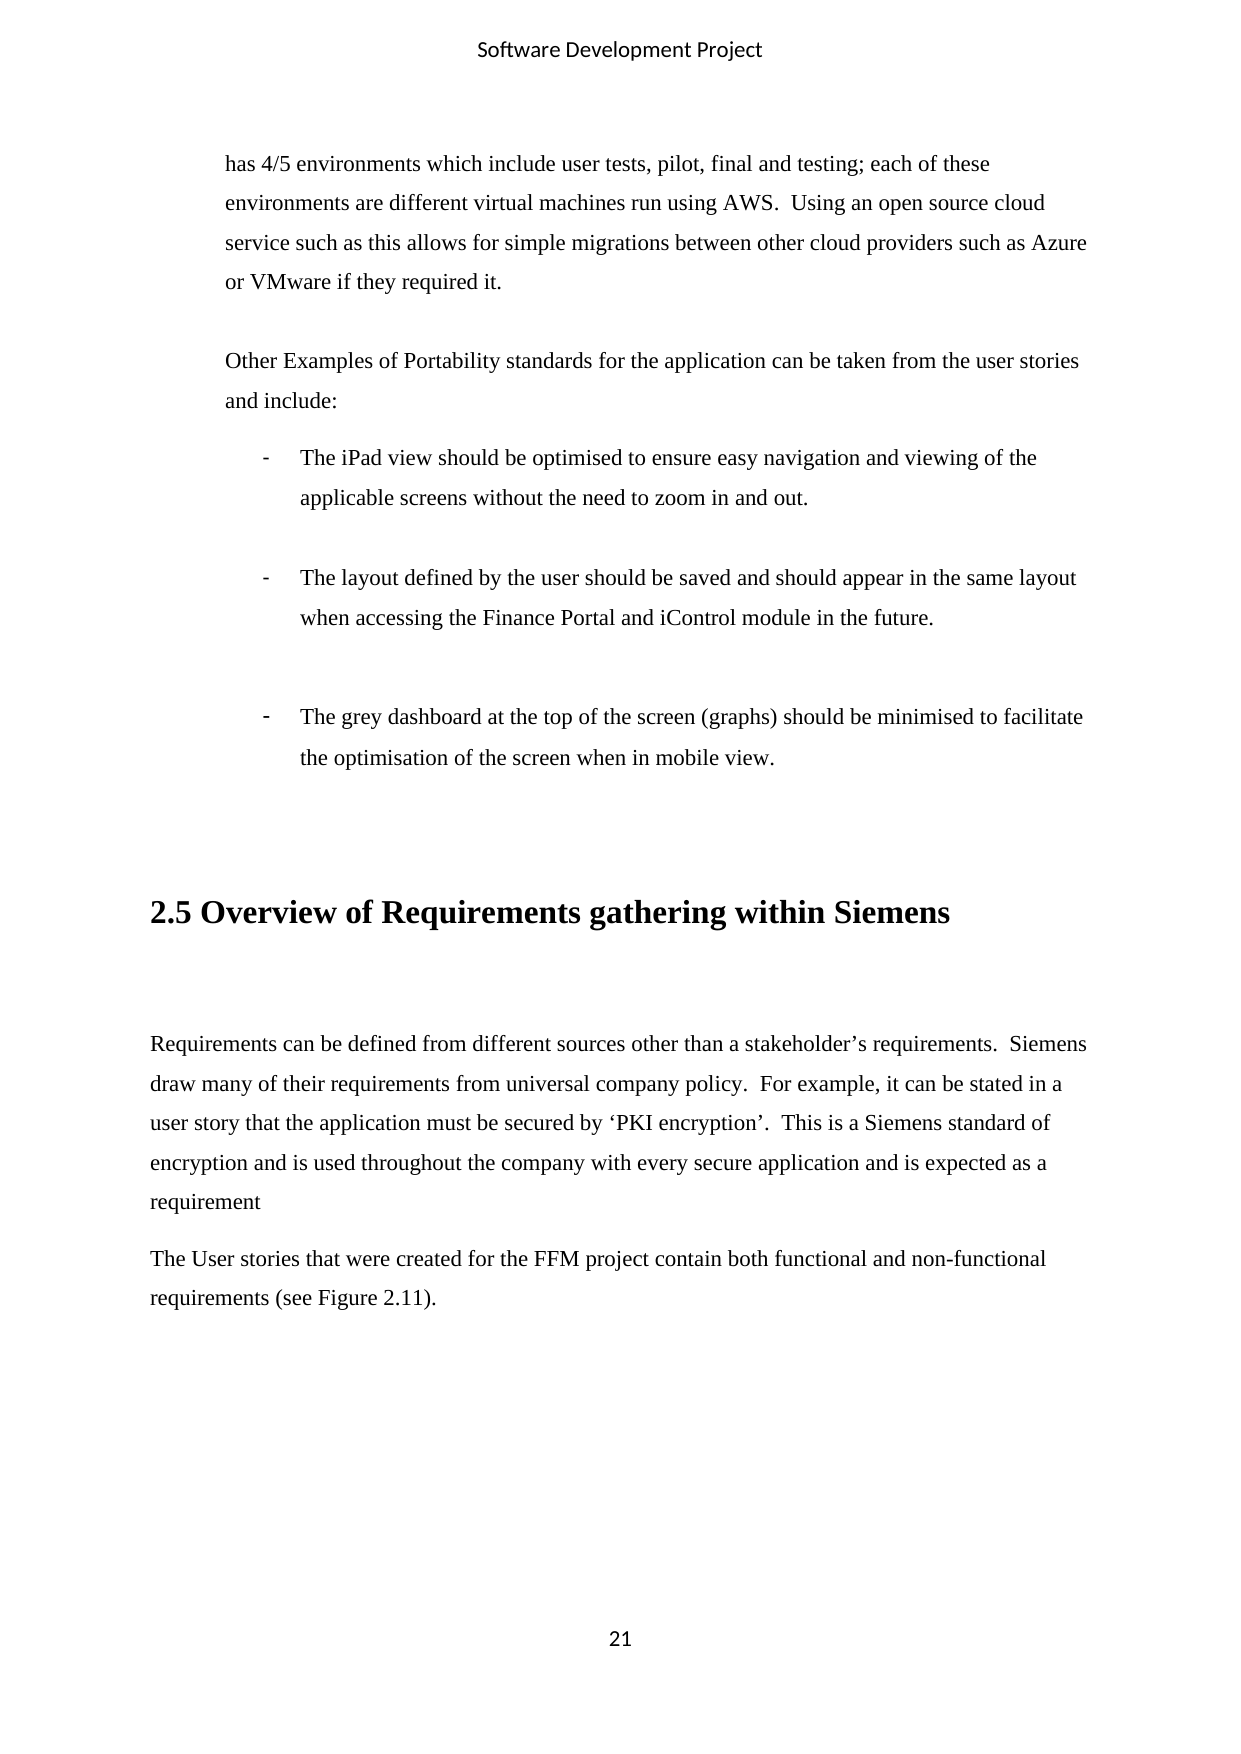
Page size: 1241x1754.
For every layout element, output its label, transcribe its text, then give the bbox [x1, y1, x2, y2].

list The iPad view should be optimised to ensure easy navigation and viewing of the applicable screens without the need to zoom in and out. [262, 443, 1090, 511]
list The grey dashboard at the top of the screen (graphs) should be minimised to facilitate the optimisation of the screen when in mobile view. [262, 700, 1090, 852]
subtitle 2.5 Overview of Requirements gathering within Siemens [150, 892, 1090, 930]
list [187, 150, 1090, 295]
list Other Examples of Portability standards for the application can be taken from the user stories and include: [225, 347, 1090, 413]
list The layout defined by the user should be saved and should appear in the same layout when accessing the Finance Portal and iControl module in the future. [262, 563, 1090, 631]
text Requirements can be defined from different sources other than a stakeholder’s requirements. Siemens draw many of their requirements from universal company policy. For example, it can be stated in a user story that the application must be secured by ‘PKI encryption’. This is a Siemens standard of encryption and is used throughout the company with every secure application and is expected as a requirement [150, 1031, 1090, 1215]
text The User stories that were created for the FFM project contain both functional and non-functional requirements (see Figure 2.11). [150, 1244, 1090, 1310]
